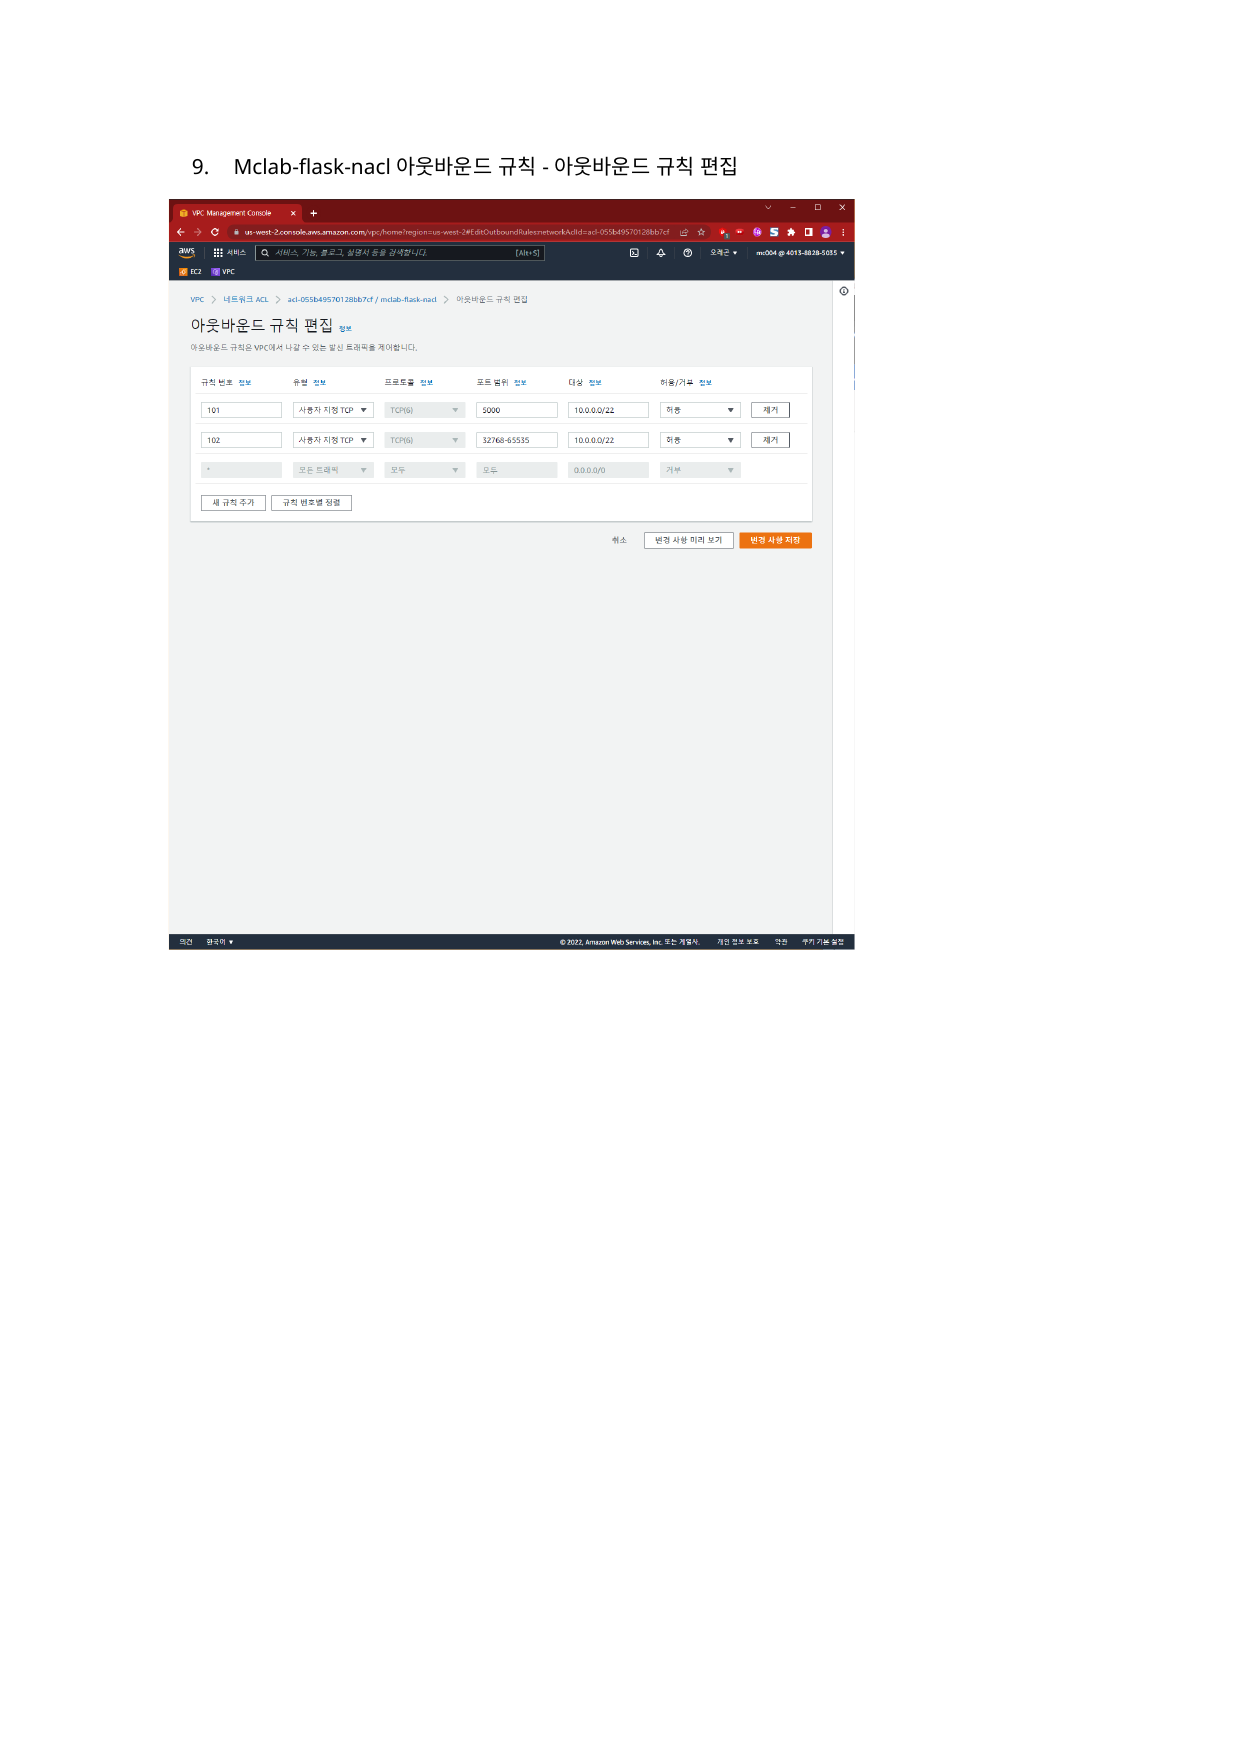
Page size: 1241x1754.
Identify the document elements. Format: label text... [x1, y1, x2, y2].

subtitle Mclab-flask-nacl 아웃바운드 규칙 - 아웃바운드 규칙 편집 [192, 150, 1090, 180]
